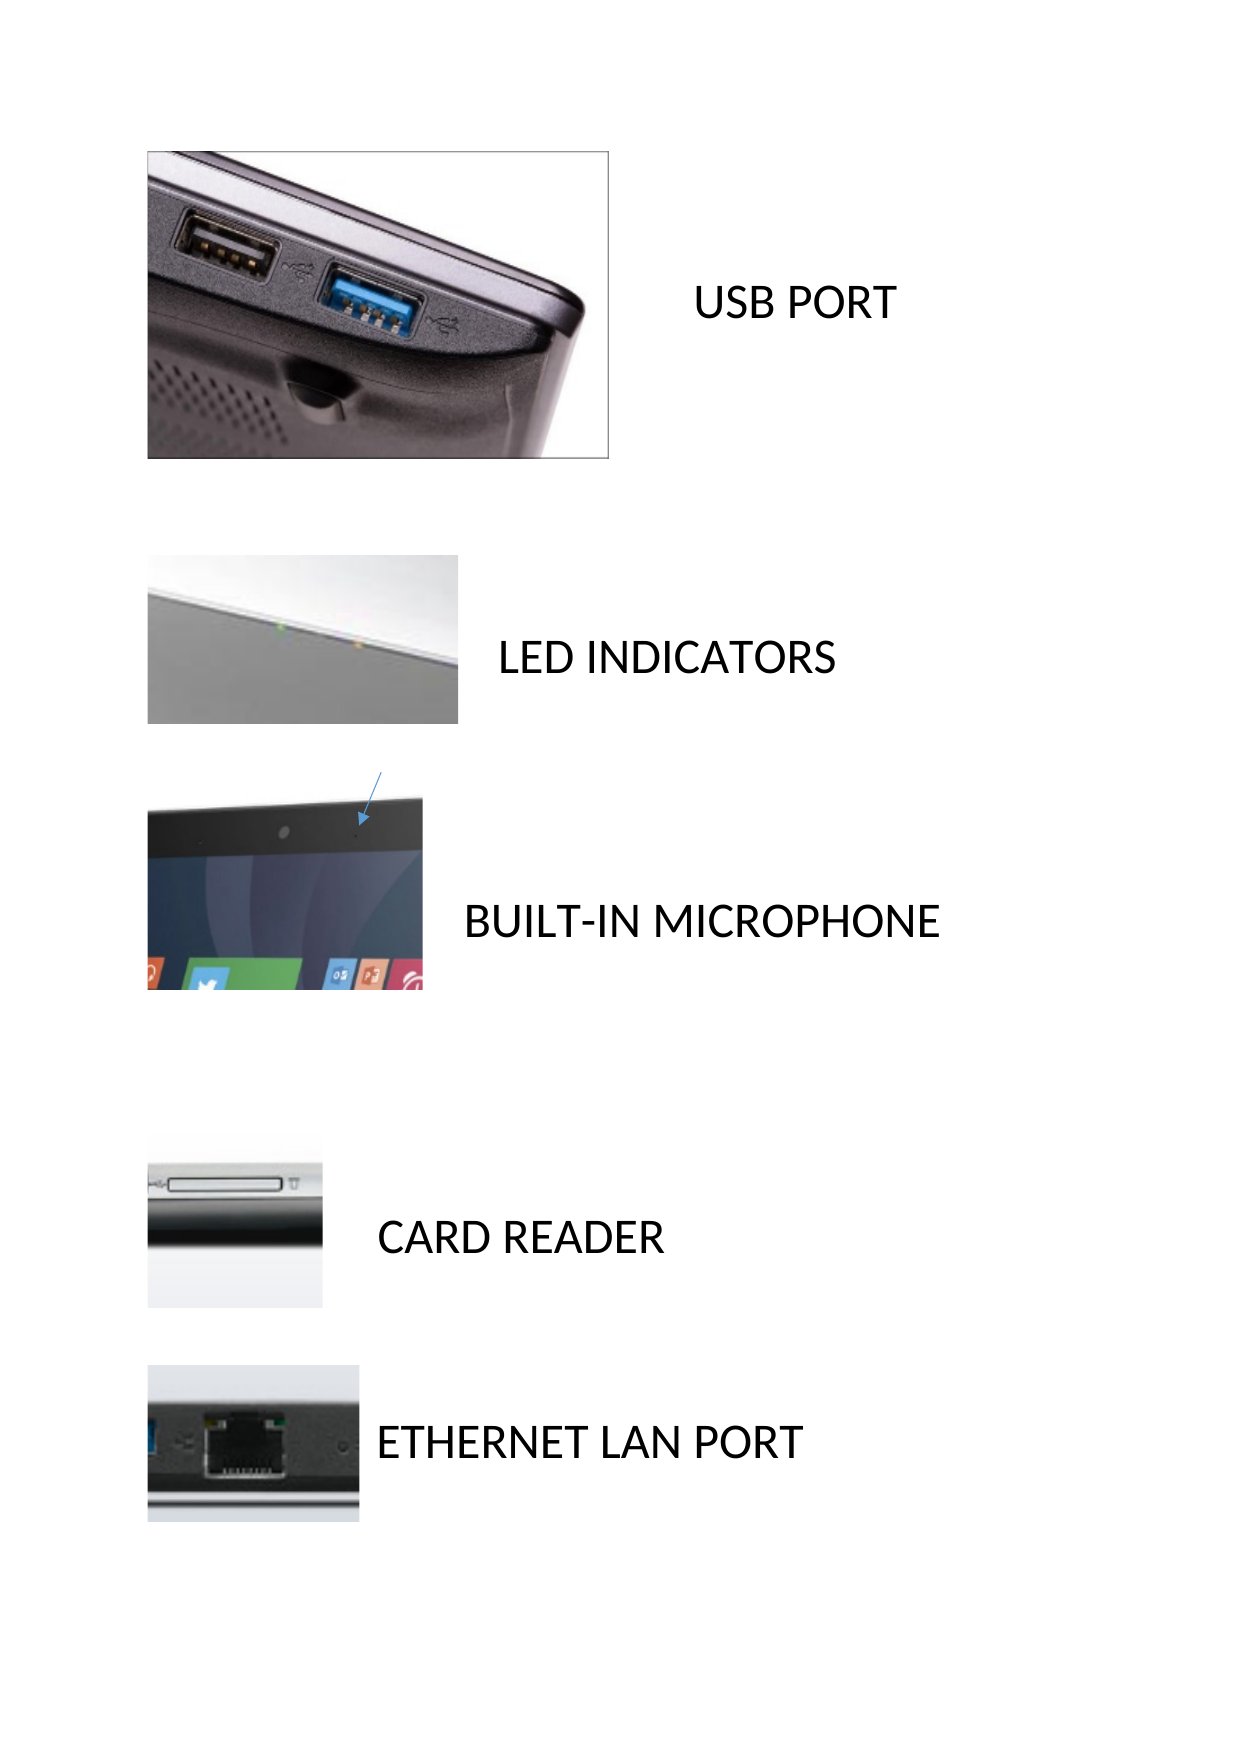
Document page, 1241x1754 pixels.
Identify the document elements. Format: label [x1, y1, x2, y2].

picture [147, 555, 459, 724]
picture [147, 1093, 323, 1308]
picture [147, 781, 423, 990]
picture [147, 151, 609, 459]
picture [147, 1365, 360, 1522]
